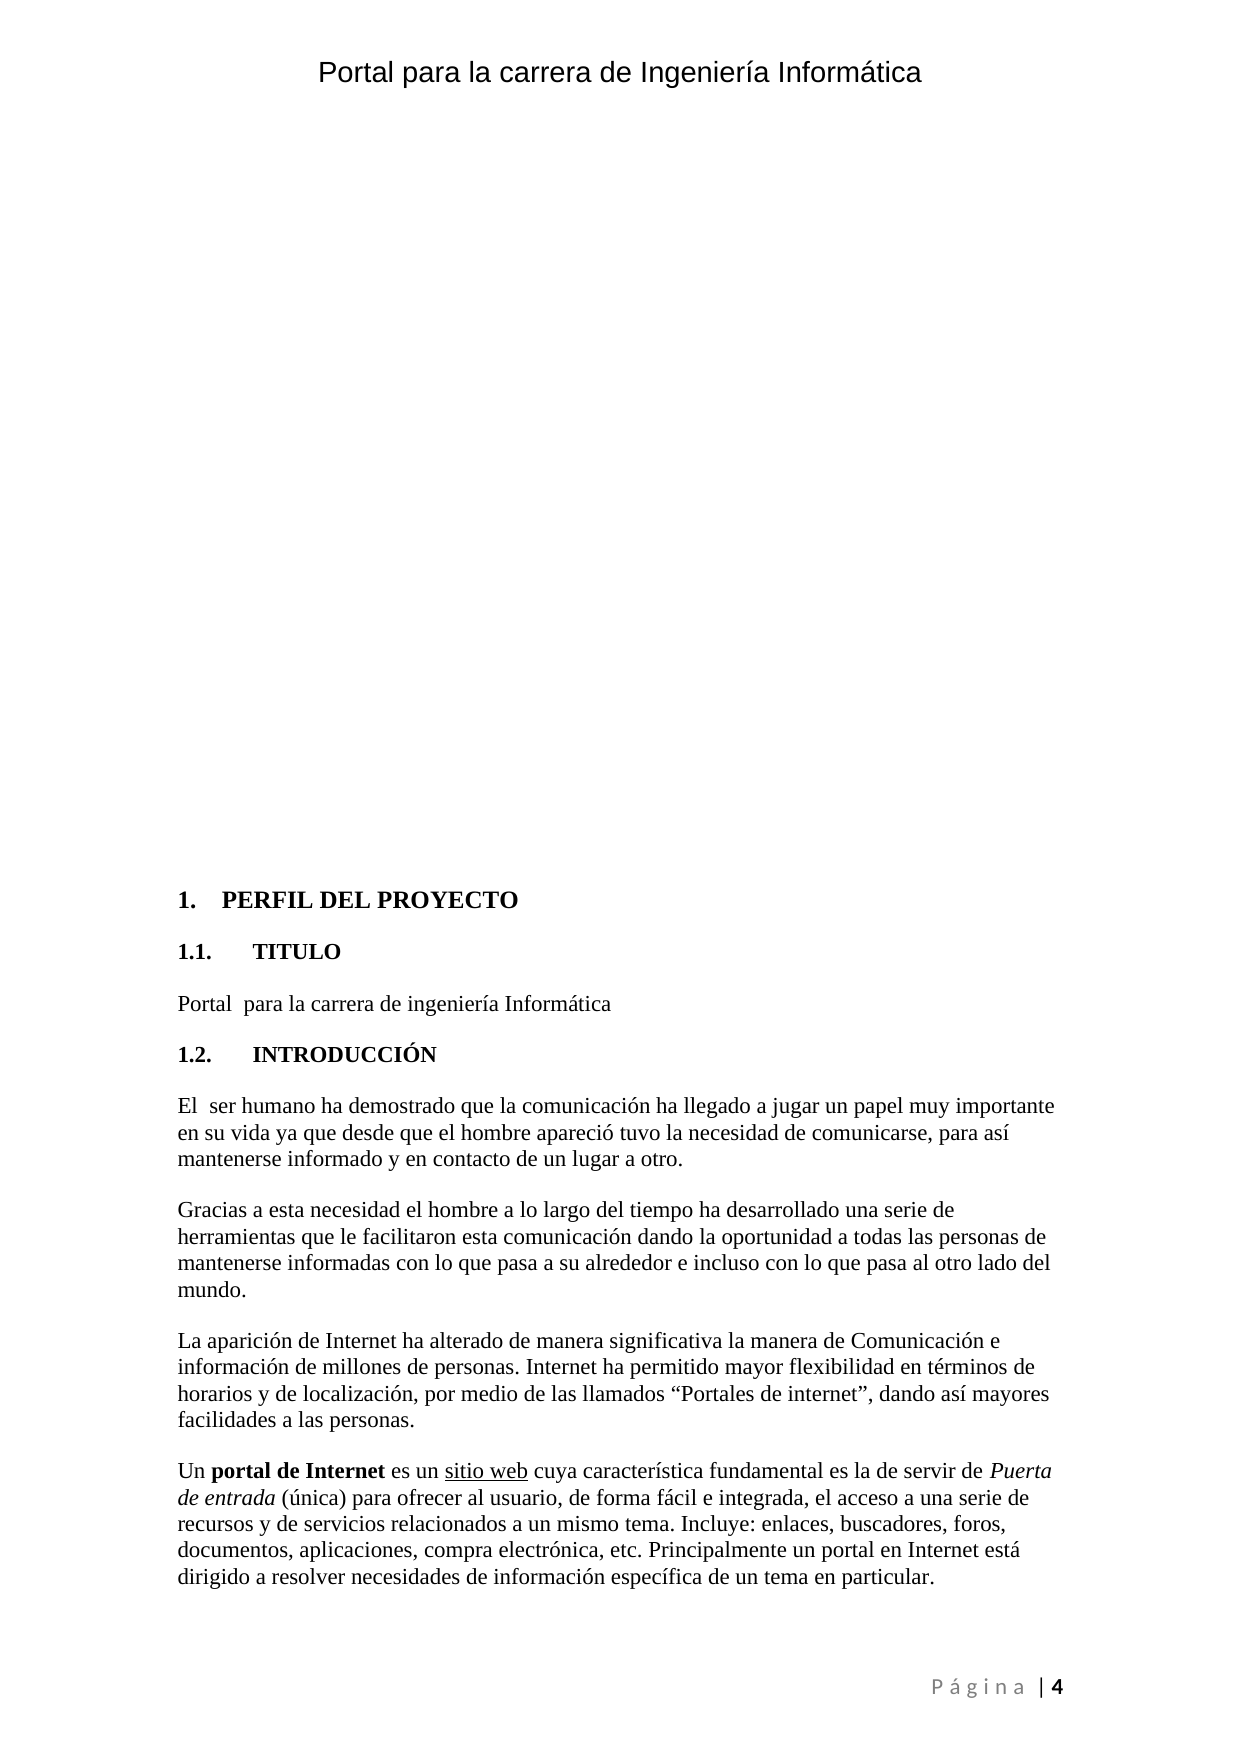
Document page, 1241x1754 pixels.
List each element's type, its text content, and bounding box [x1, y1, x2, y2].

subtitle Titulo [177, 938, 1063, 965]
subtitle Introducción [177, 1041, 1063, 1067]
text Portal para la carrera de ingeniería Informática [177, 990, 1063, 1016]
text Gracias a esta necesidad el hombre a lo largo del tiempo ha desarrollado una serie de herramientas que le facilitaron esta comunicación dando la oportunidad a todas las personas de mantenerse informadas con lo que pasa a su alrededor e incluso con lo que pasa al otro lado del mundo. [177, 1197, 1063, 1302]
text El ser humano ha demostrado que la comunicación ha llegado a jugar un papel muy importante en su vida ya que desde que el hombre apareció tuvo la necesidad de comunicarse, para así mantenerse informado y en contacto de un lugar a otro. [177, 1092, 1063, 1172]
text La aparición de Internet ha alterado de manera significativa la manera de Comunicación e información de millones de personas. Internet ha permitido mayor flexibilidad en términos de horarios y de localización, por medio de las llamados “Portales de internet”, dando así mayores facilidades a las personas. [177, 1327, 1063, 1432]
subtitle PERFIL DEL PROYECTO [177, 885, 1063, 913]
text Un portal de Internet es un sitio web cuya característica fundamental es la de servir de Puerta de entrada (única) para ofrecer al usuario, de forma fácil e integrada, el acceso a una serie de recursos y de servicios relacionados a un mismo tema. Incluye: enlaces, buscadores, foros, documentos, aplicaciones, compra electrónica, etc. Principalmente un portal en Internet está dirigido a resolver necesidades de información específica de un tema en particular. [177, 1457, 1063, 1589]
